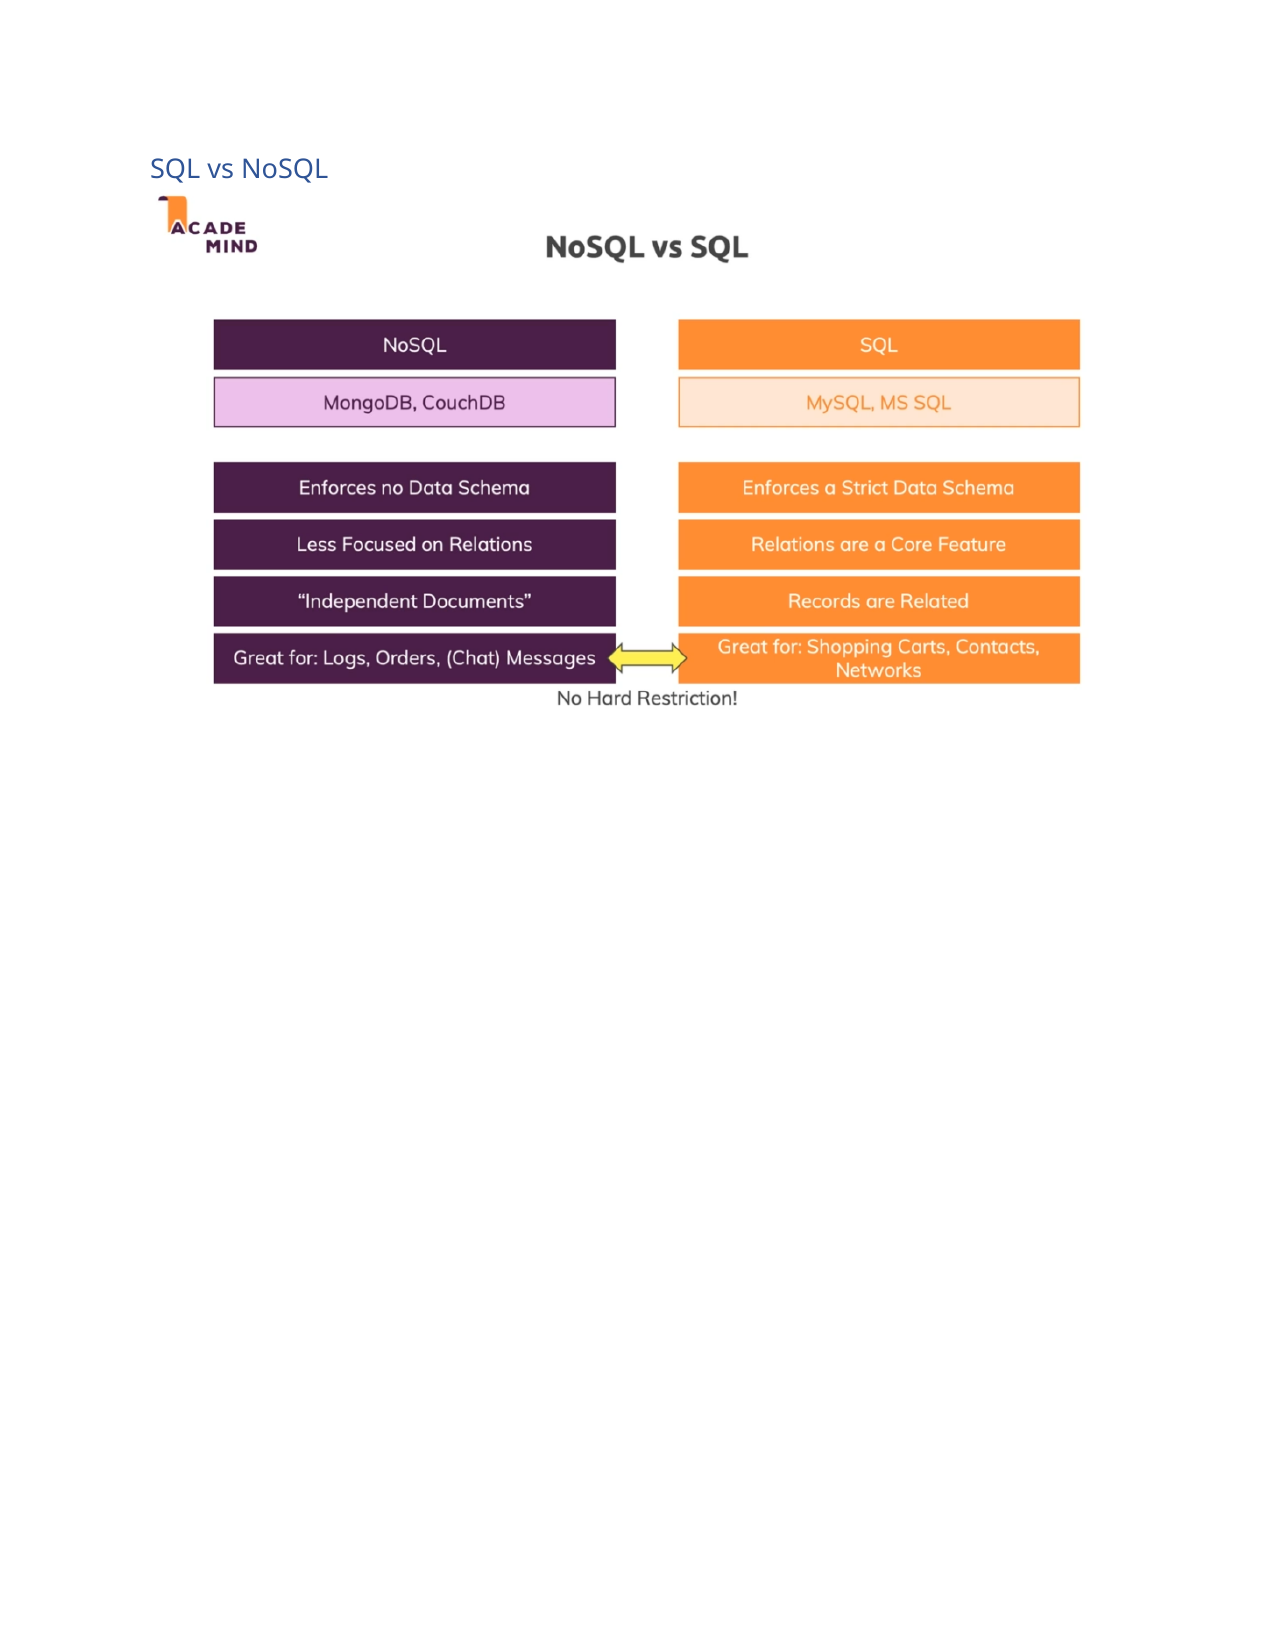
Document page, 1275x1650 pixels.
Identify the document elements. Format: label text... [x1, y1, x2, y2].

subtitle SQL vs NoSQL [150, 150, 1125, 187]
picture [150, 189, 1125, 713]
